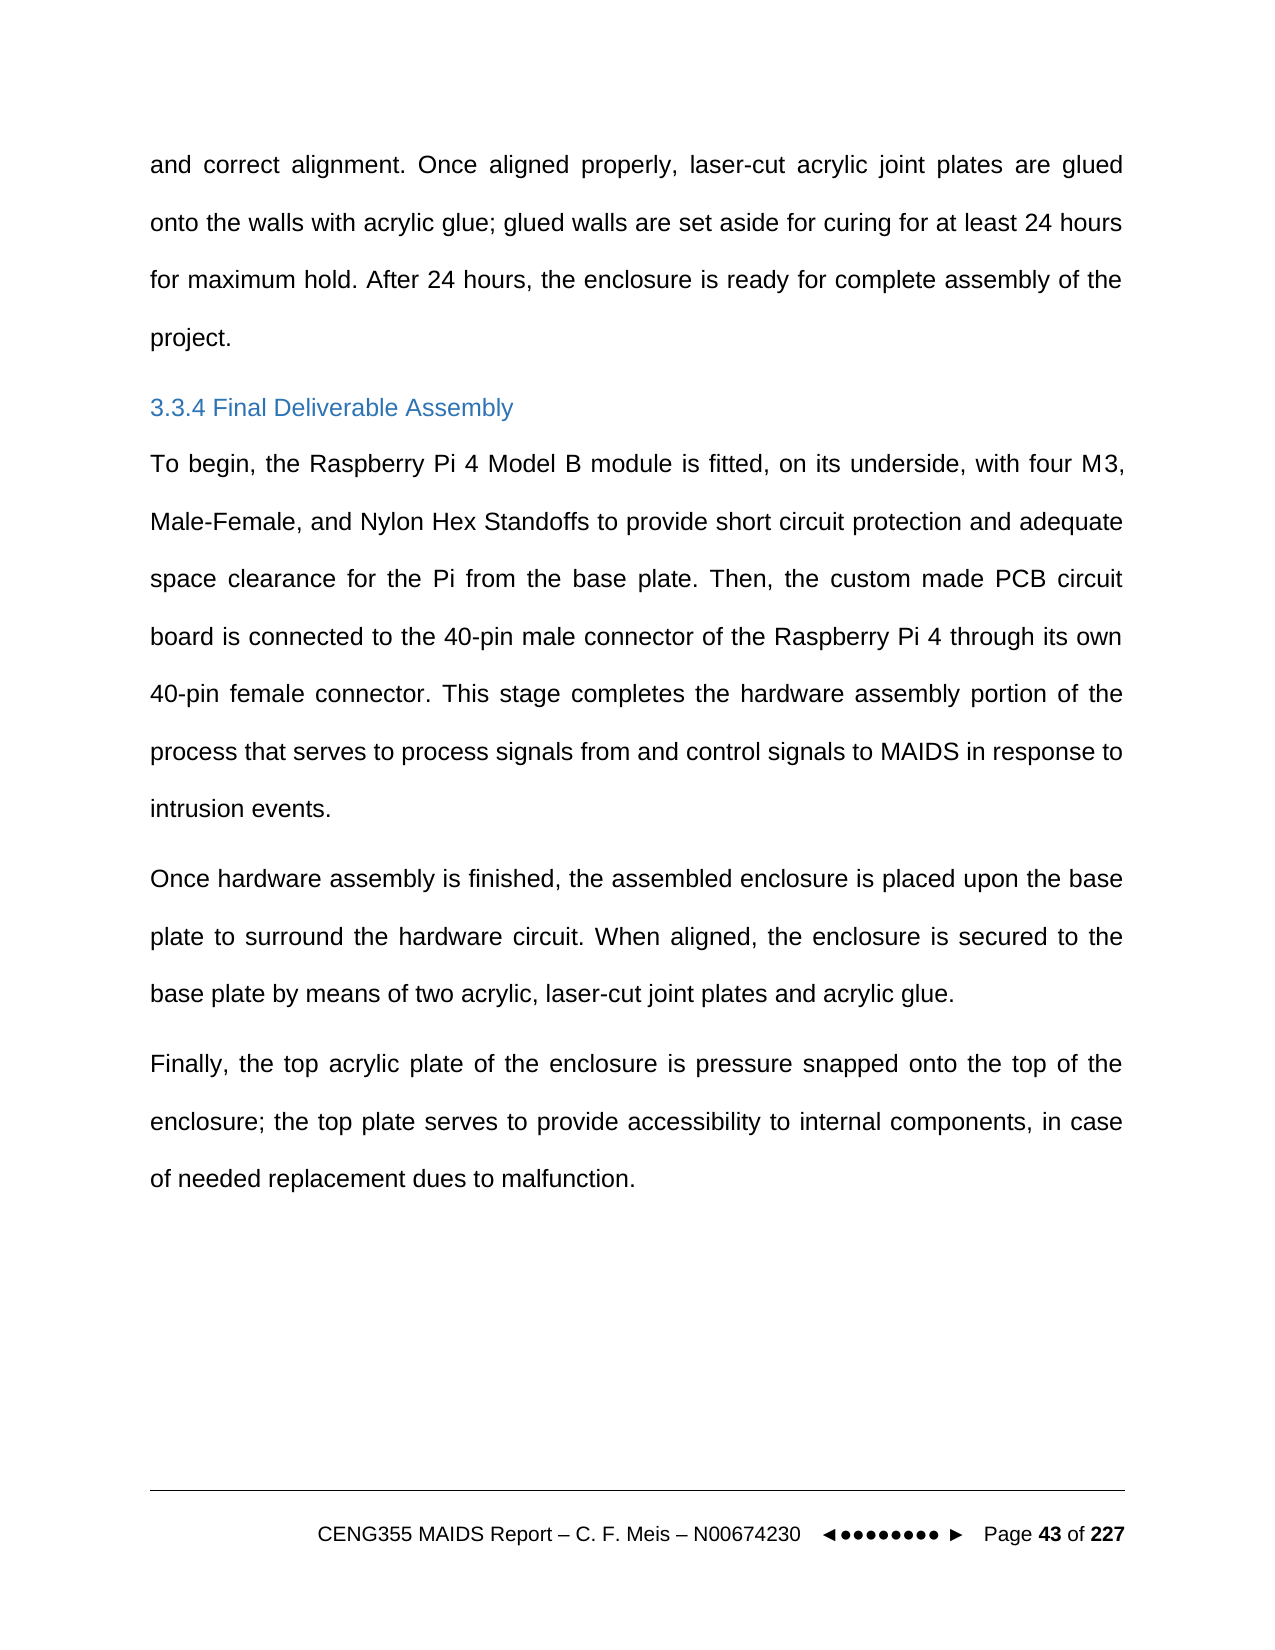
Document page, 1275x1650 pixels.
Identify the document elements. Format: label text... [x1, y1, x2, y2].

text Once hardware assembly is finished, the assembled enclosure is placed upon the base plate to surround the hardware circuit. When aligned, the enclosure is secured to the base plate by means of two acrylic, laser-cut joint plates and acrylic glue. [150, 864, 1125, 1008]
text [150, 150, 1125, 351]
subtitle 3.3.4 Final Deliverable Assembly [150, 392, 1125, 421]
text Finally, the top acrylic plate of the enclosure is pressure snapped onto the top of the enclosure; the top plate serves to provide accessibility to internal components, in case of needed replacement dues to malfunction. [150, 1049, 1125, 1193]
text To begin, the Raspberry Pi 4 Model B module is fitted, on its underside, with four M3, Male-Female, and Nylon Hex Standoffs to provide short circuit protection and adequate space clearance for the Pi from the base plate. Then, the custom made PCB circuit board is connected to the 40-pin male connector of the Raspberry Pi 4 through its own 40-pin female connector. This stage completes the hardware assembly portion of the process that serves to process signals from and control signals to MAIDS in response to intrusion events. [150, 449, 1125, 823]
